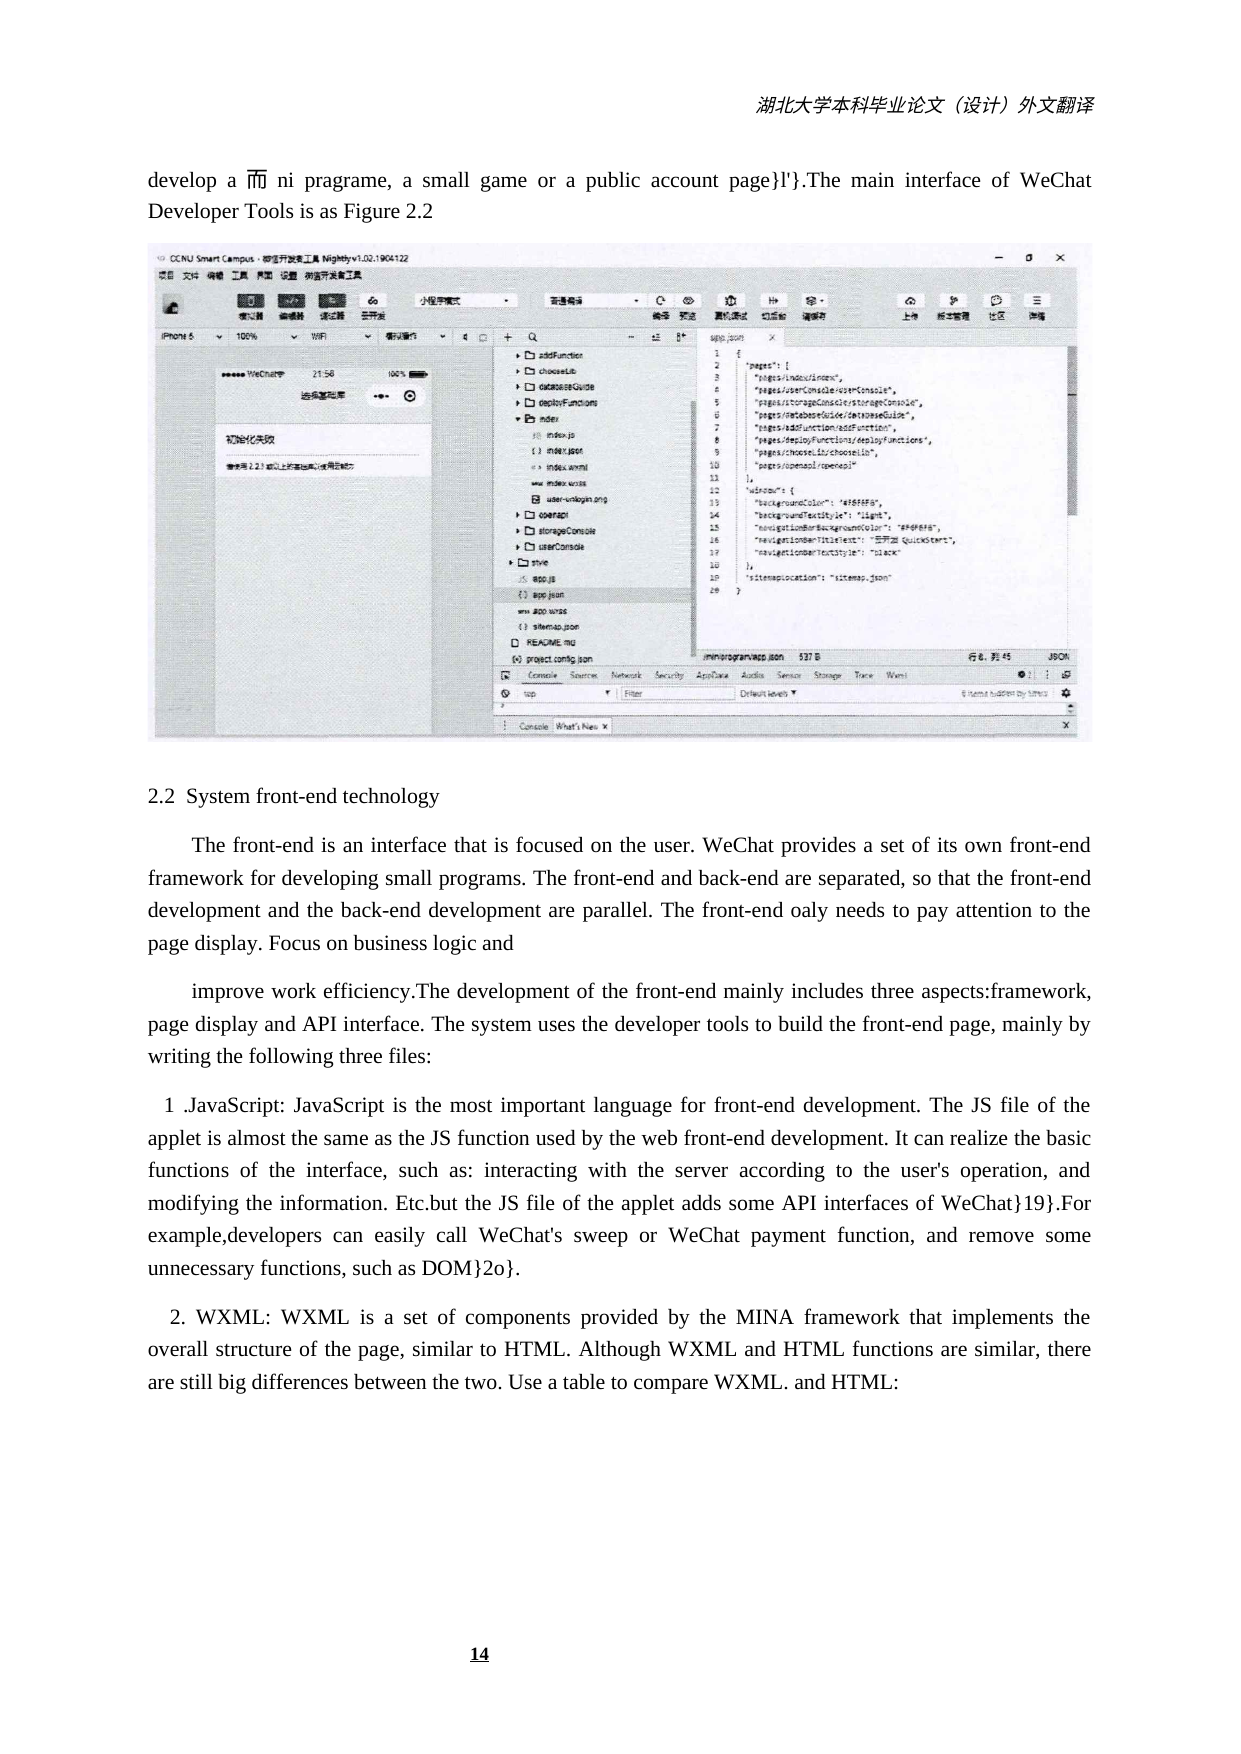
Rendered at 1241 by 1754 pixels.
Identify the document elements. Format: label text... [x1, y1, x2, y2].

list improve work efficiency.The development of the front-end mainly includes three aspects:framework, page display and API interface. The system uses the developer tools to build the front-end page, mainly by writing the following three files: [148, 975, 1093, 1072]
list 1 .JavaScript: JavaScript is the most important language for front-end development. The JS file of the applet is almost the same as the JS function used by the web front-end development. It can realize the basic functions of the interface, such as: interacting with the server according to the user's operation, and modifying the information. Etc.but the JS file of the applet adds some API interfaces of WeChat}19}.For example,developers can easily call WeChat's sweep or WeChat payment function, and remove some unnecessary functions, such as DOM}2o}. [148, 1089, 1093, 1284]
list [148, 162, 1093, 227]
picture [147, 243, 1093, 742]
list 2. WXML: WXML is a set of components provided by the MINA framework that implements the overall structure of the page, similar to HTML. Although WXML and HTML functions are similar, there are still big differences between the two. Use a table to compare WXML. and HTML: [148, 1300, 1093, 1398]
list 2.2 System front-end technology [148, 780, 1093, 812]
list The front-end is an interface that is focused on the user. WeChat provides a set of its own front-end framework for developing small programs. The front-end and back-end are separated, so that the front-end development and the back-end development are parallel. The front-end oaly needs to pay attention to the page display. Focus on business logic and [148, 828, 1093, 958]
